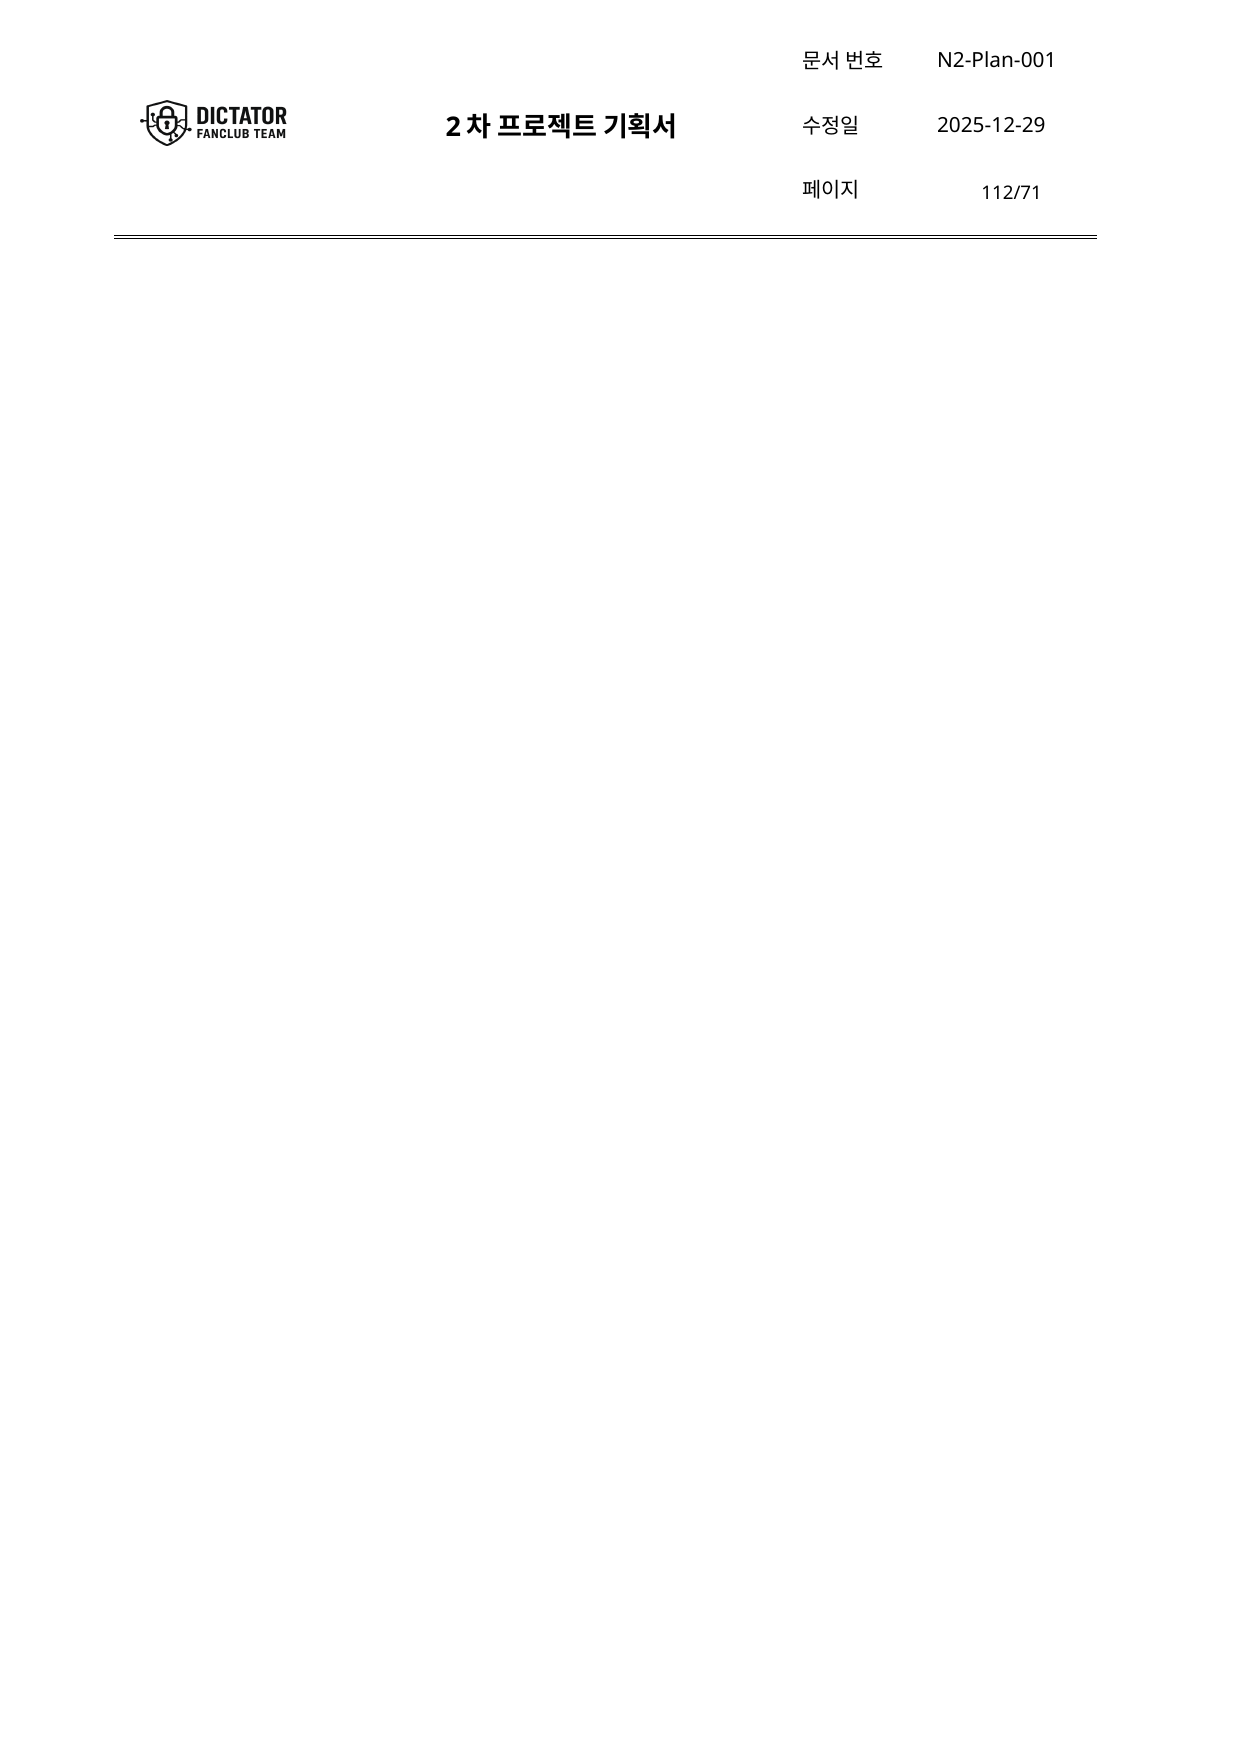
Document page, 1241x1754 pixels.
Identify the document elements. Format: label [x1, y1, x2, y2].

picture [125, 70, 307, 178]
